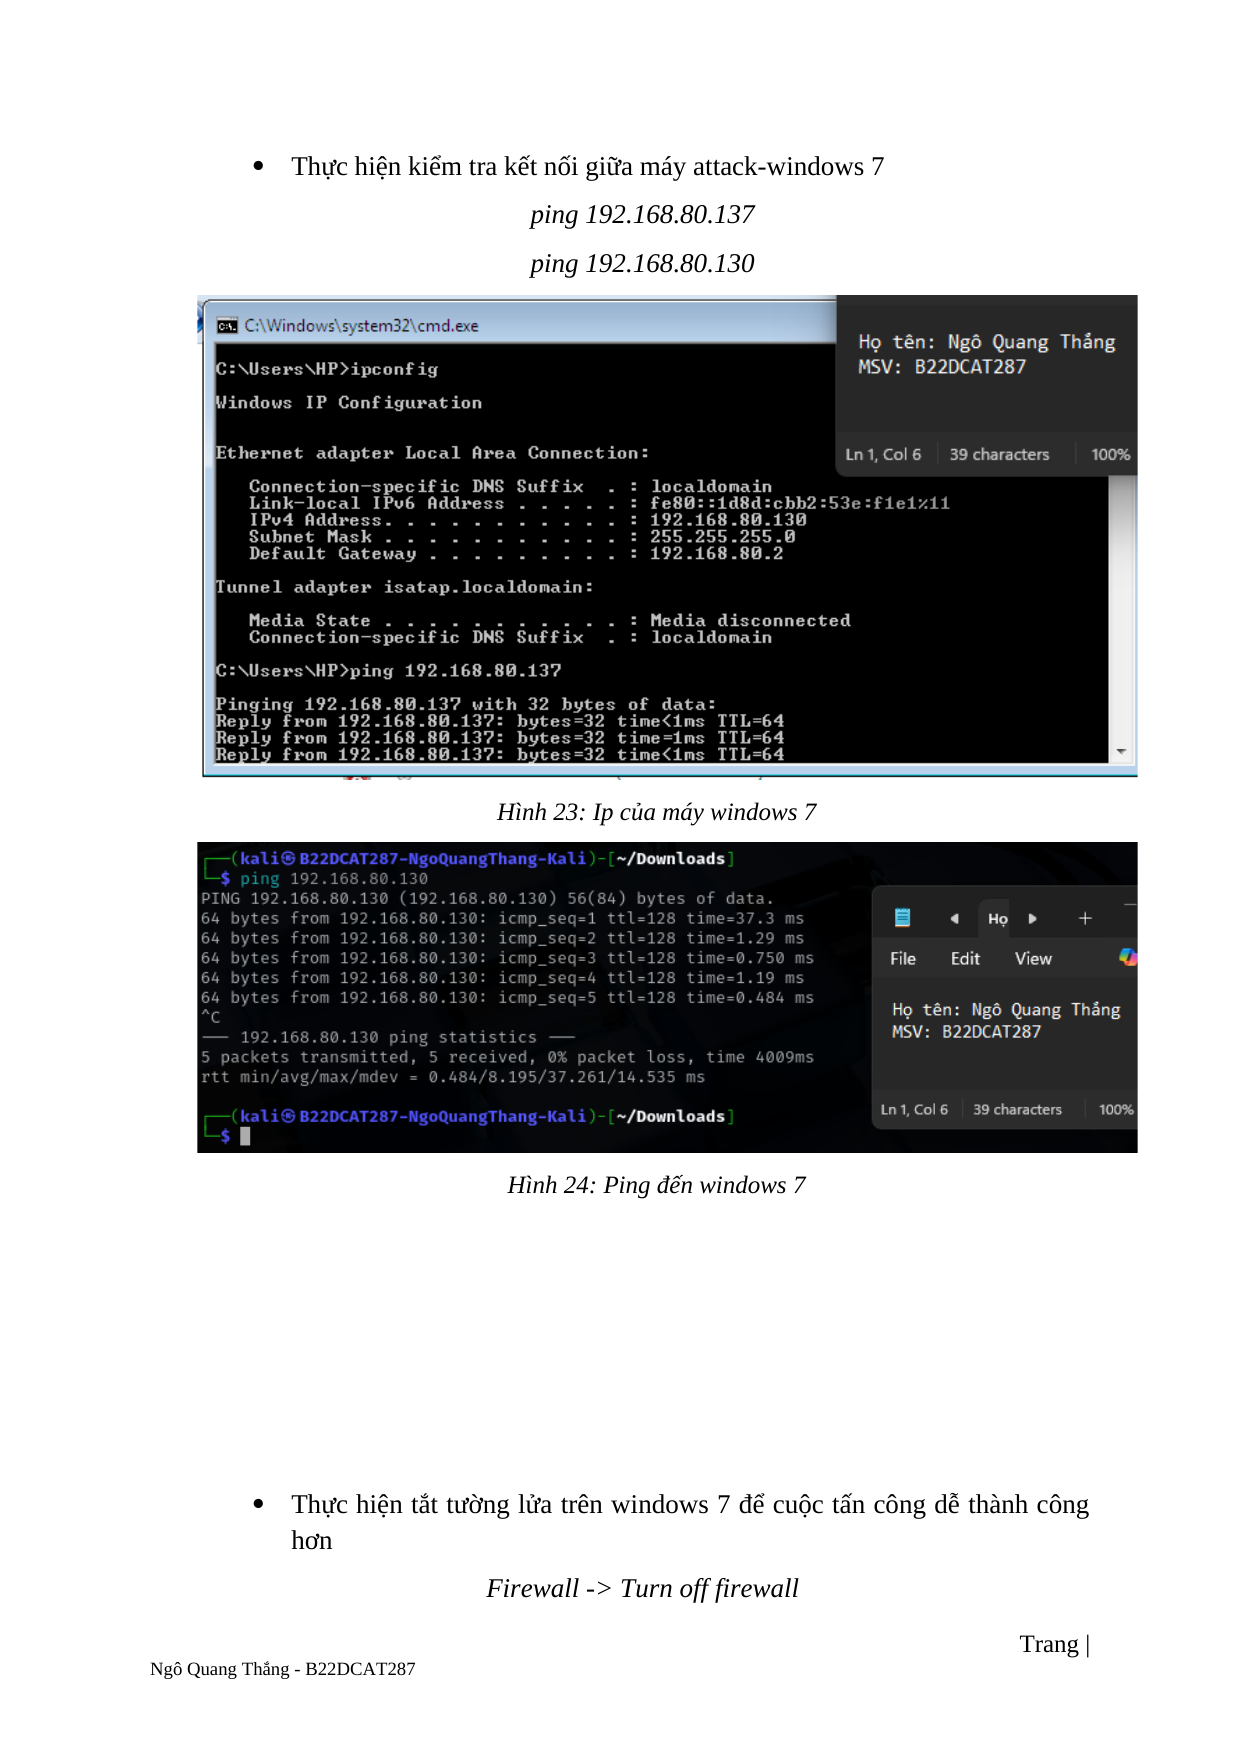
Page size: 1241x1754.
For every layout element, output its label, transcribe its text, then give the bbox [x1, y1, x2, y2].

text ping 192.168.80.137 [150, 198, 1090, 229]
text Firewall -> Turn off firewall [150, 1572, 1090, 1604]
text Hình 23: Ip của máy windows 7 [225, 797, 1090, 825]
text ping 192.168.80.130 [150, 247, 1090, 278]
list Thực hiện tắt tường lửa trên windows 7 để cuộc tấn công dễ thành công hơn [253, 1488, 1090, 1555]
list Thực hiện kiểm tra kết nối giữa máy attack-windows 7 [253, 150, 1090, 181]
text Hình 24: Ping đến windows 7 [225, 1170, 1090, 1198]
picture [197, 295, 1138, 780]
picture [197, 842, 1138, 1153]
